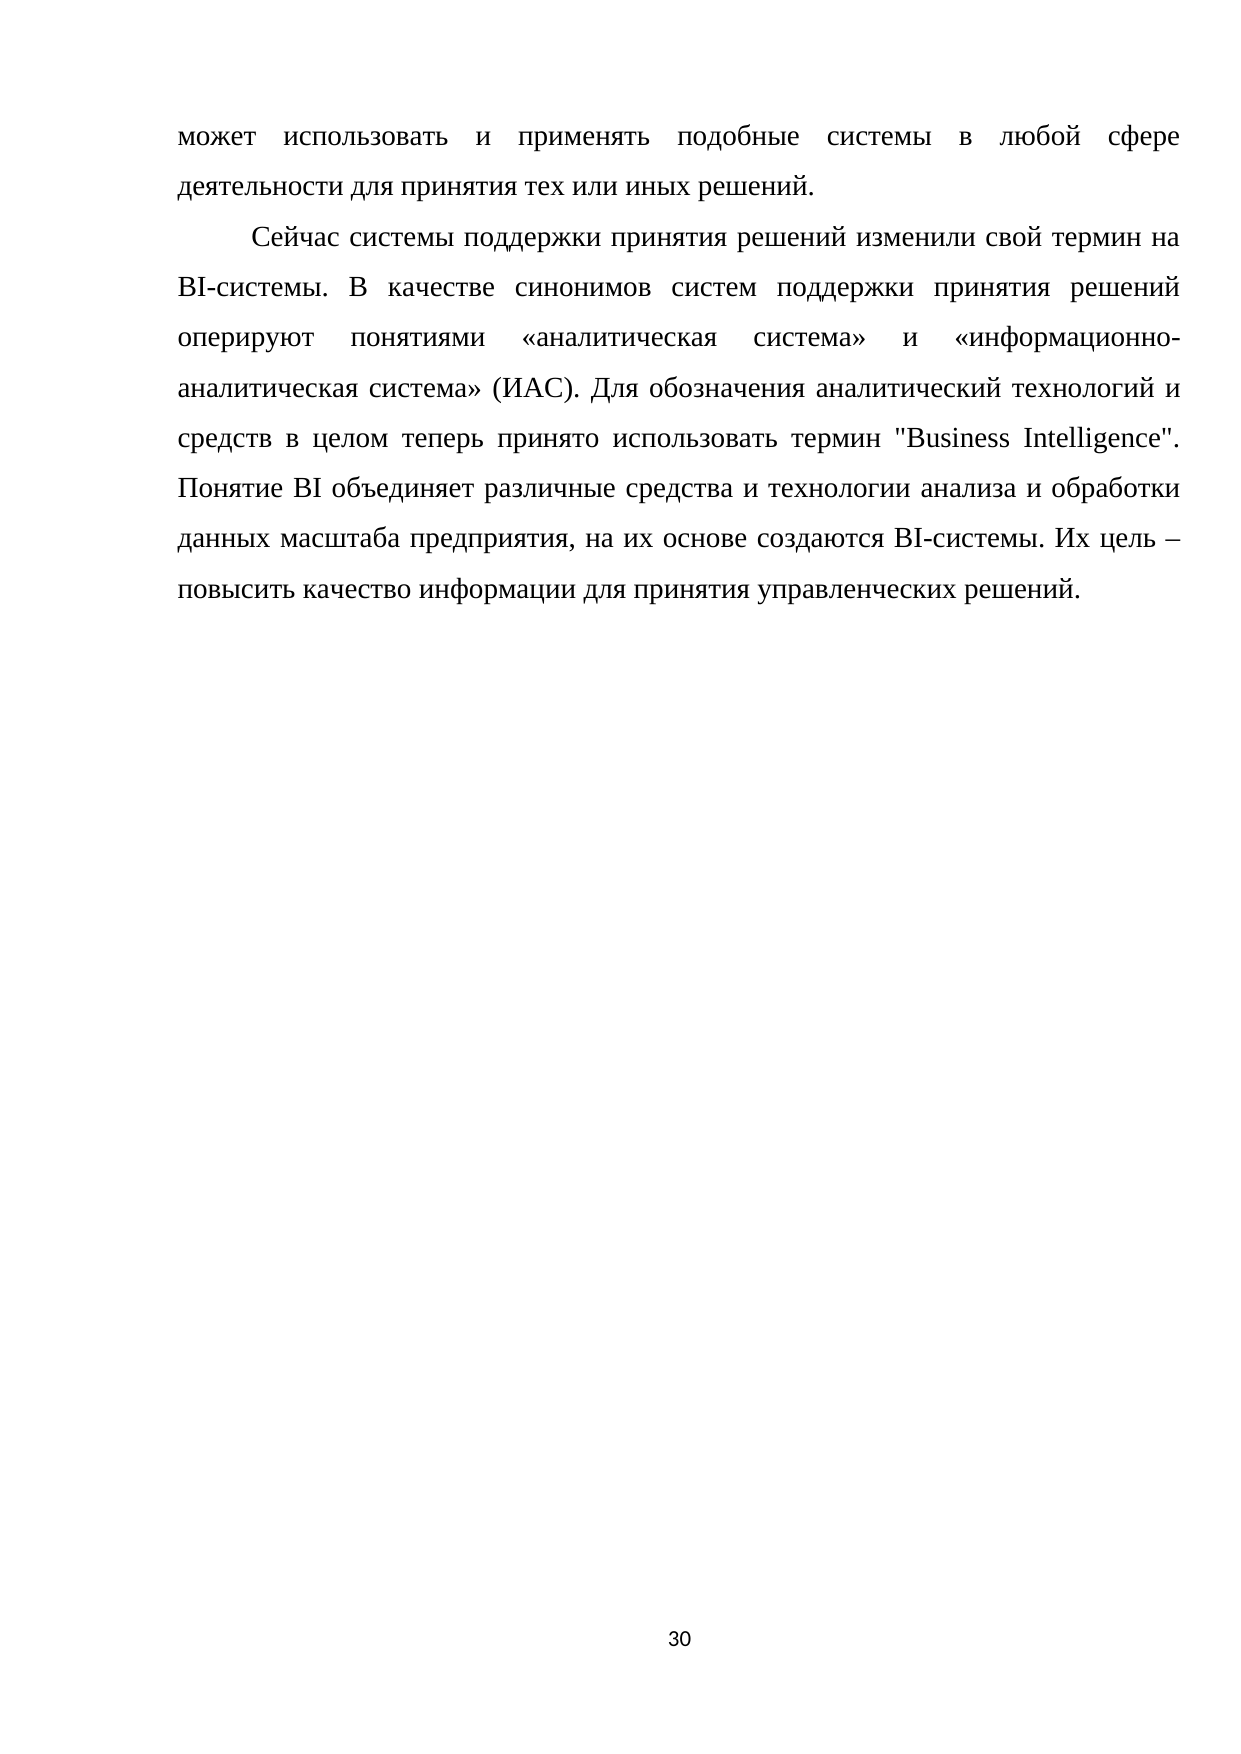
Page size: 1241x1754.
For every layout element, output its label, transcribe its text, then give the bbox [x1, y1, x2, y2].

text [177, 118, 1181, 202]
text Сейчас системы поддержки принятия решений изменили свой термин на BI-системы. В качестве синонимов систем поддержки принятия решений оперируют понятиями «аналитическая система» и «информационно-аналитическая система» (ИАС). Для обозначения аналитический технологий и средств в целом теперь принято использовать термин "Business Intelligence". Понятие BI объединяет различные средства и технологии анализа и обработки данных масштаба предприятия, на их основе создаются BI-системы. Их цель – повысить качество информации для принятия управленческих решений. [177, 219, 1181, 604]
